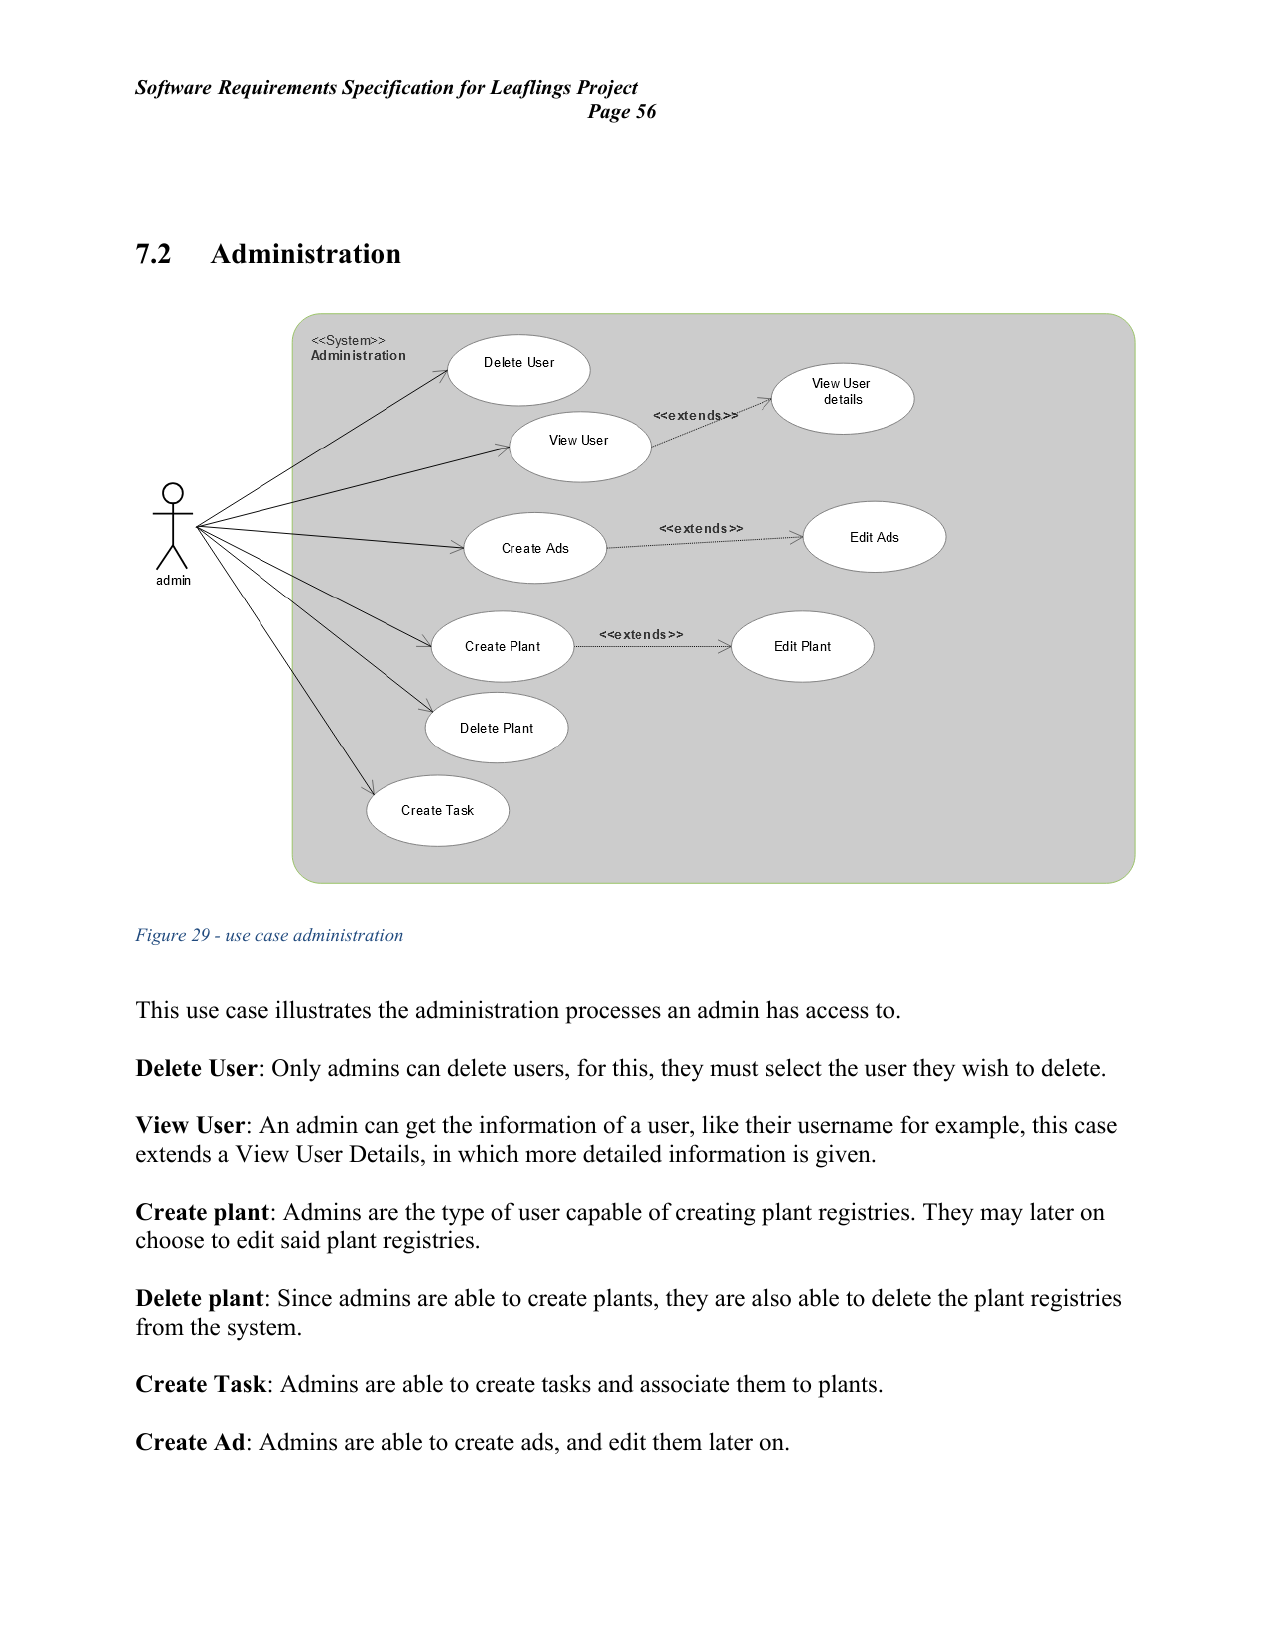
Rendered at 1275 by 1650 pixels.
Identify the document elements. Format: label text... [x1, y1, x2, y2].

subtitle Administration [135, 237, 1140, 270]
text Create plant: Admins are the type of user capable of creating plant registries. They may later on choose to edit said plant registries. [135, 1197, 1140, 1254]
text This use case illustrates the administration processes an admin has access to. Delete User: Only admins can delete users, for this, they must select the user they wish to delete. [135, 995, 1140, 1082]
text Delete plant: Since admins are able to create plants, they are also able to delete the plant registries from the system. [135, 1283, 1140, 1340]
text View User: An admin can get the information of a user, like their username for example, this case extends a View User Details, in which more detailed information is given. [135, 1110, 1140, 1168]
picture [135, 299, 1140, 896]
text Figure 29 - use case administration [135, 924, 1140, 946]
text Create Task: Admins are able to create tasks and associate them to plants. [135, 1369, 1140, 1398]
text Create Ad: Admins are able to create ads, and edit them later on. [135, 1398, 1140, 1455]
